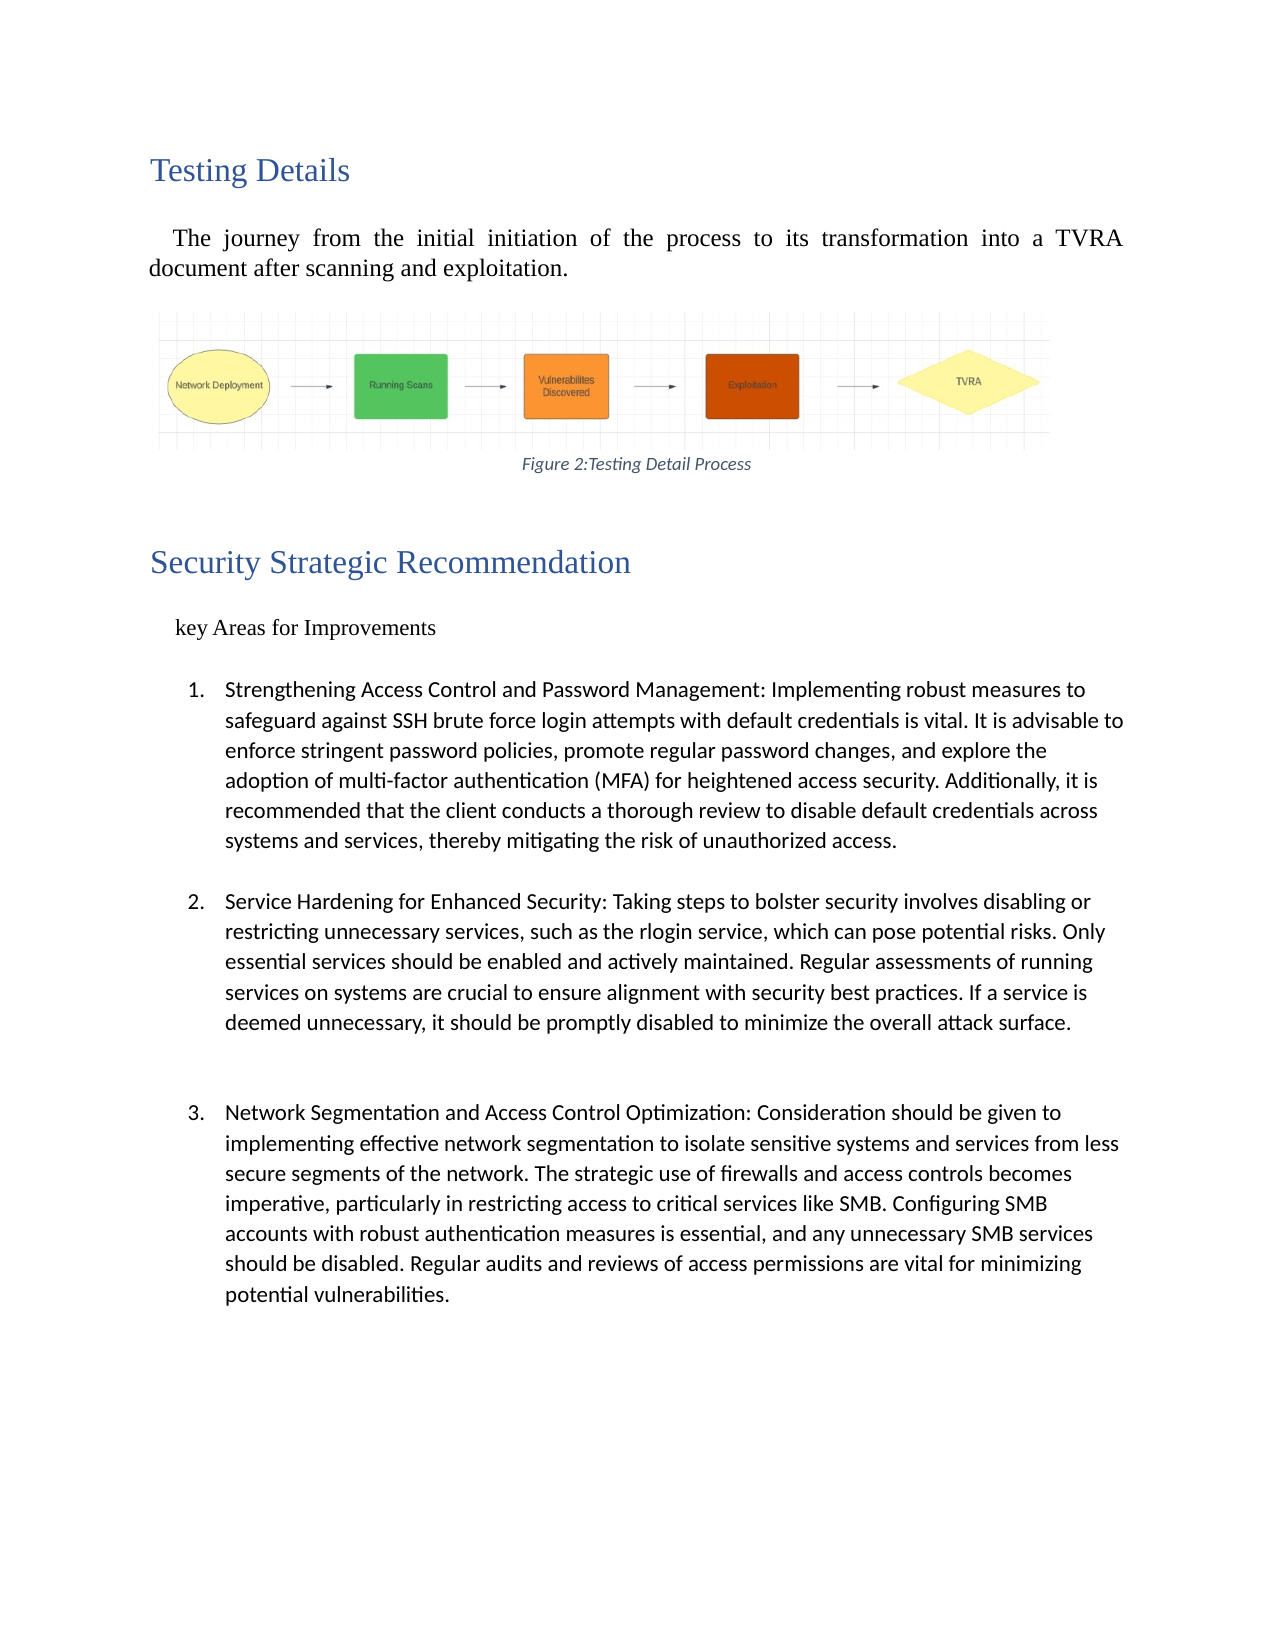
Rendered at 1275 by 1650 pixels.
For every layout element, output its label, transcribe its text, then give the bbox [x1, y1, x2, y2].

text The journey from the initial initiation of the process to its transformation into a TVRA document after scanning and exploitation. [148, 223, 1125, 282]
text key Areas for Improvements [175, 614, 1125, 641]
list Strengthening Access Control and Password Management: Implementing robust measures to safeguard against SSH brute force login attempts with default credentials is vital. It is advisable to enforce stringent password policies, promote regular password changes, and explore the adoption of multi-factor authentication (MFA) for heightened access security. Additionally, it is recommended that the client conducts a thorough review to disable default credentials across systems and services, thereby mitigating the risk of unauthorized access. [187, 676, 1125, 854]
list Network Segmentation and Access Control Optimization: Consideration should be given to implementing effective network segmentation to isolate sensitive systems and services from less secure segments of the network. The strategic use of firewalls and access controls becomes imperative, particularly in restricting access to critical services like SMB. Configuring SMB accounts with robust authentication measures is essential, and any unnecessary SMB services should be disabled. Regular audits and reviews of access permissions are vital for minimizing potential vulnerabilities. [187, 1098, 1125, 1308]
subtitle Testing Details [150, 150, 1125, 188]
picture [158, 312, 1050, 450]
text Figure 2:Testing Detail Process [150, 452, 1125, 475]
list Service Hardening for Enhanced Security: Taking steps to bolster security involves disabling or restricting unnecessary services, such as the rlogin service, which can pose potential risks. Only essential services should be enabled and actively maintained. Regular assessments of running services on systems are crucial to ensure alignment with security best practices. If a service is deemed unnecessary, it should be promptly disabled to minimize the overall attack surface. [187, 887, 1125, 1036]
subtitle Security Strategic Recommendation [150, 543, 1125, 581]
